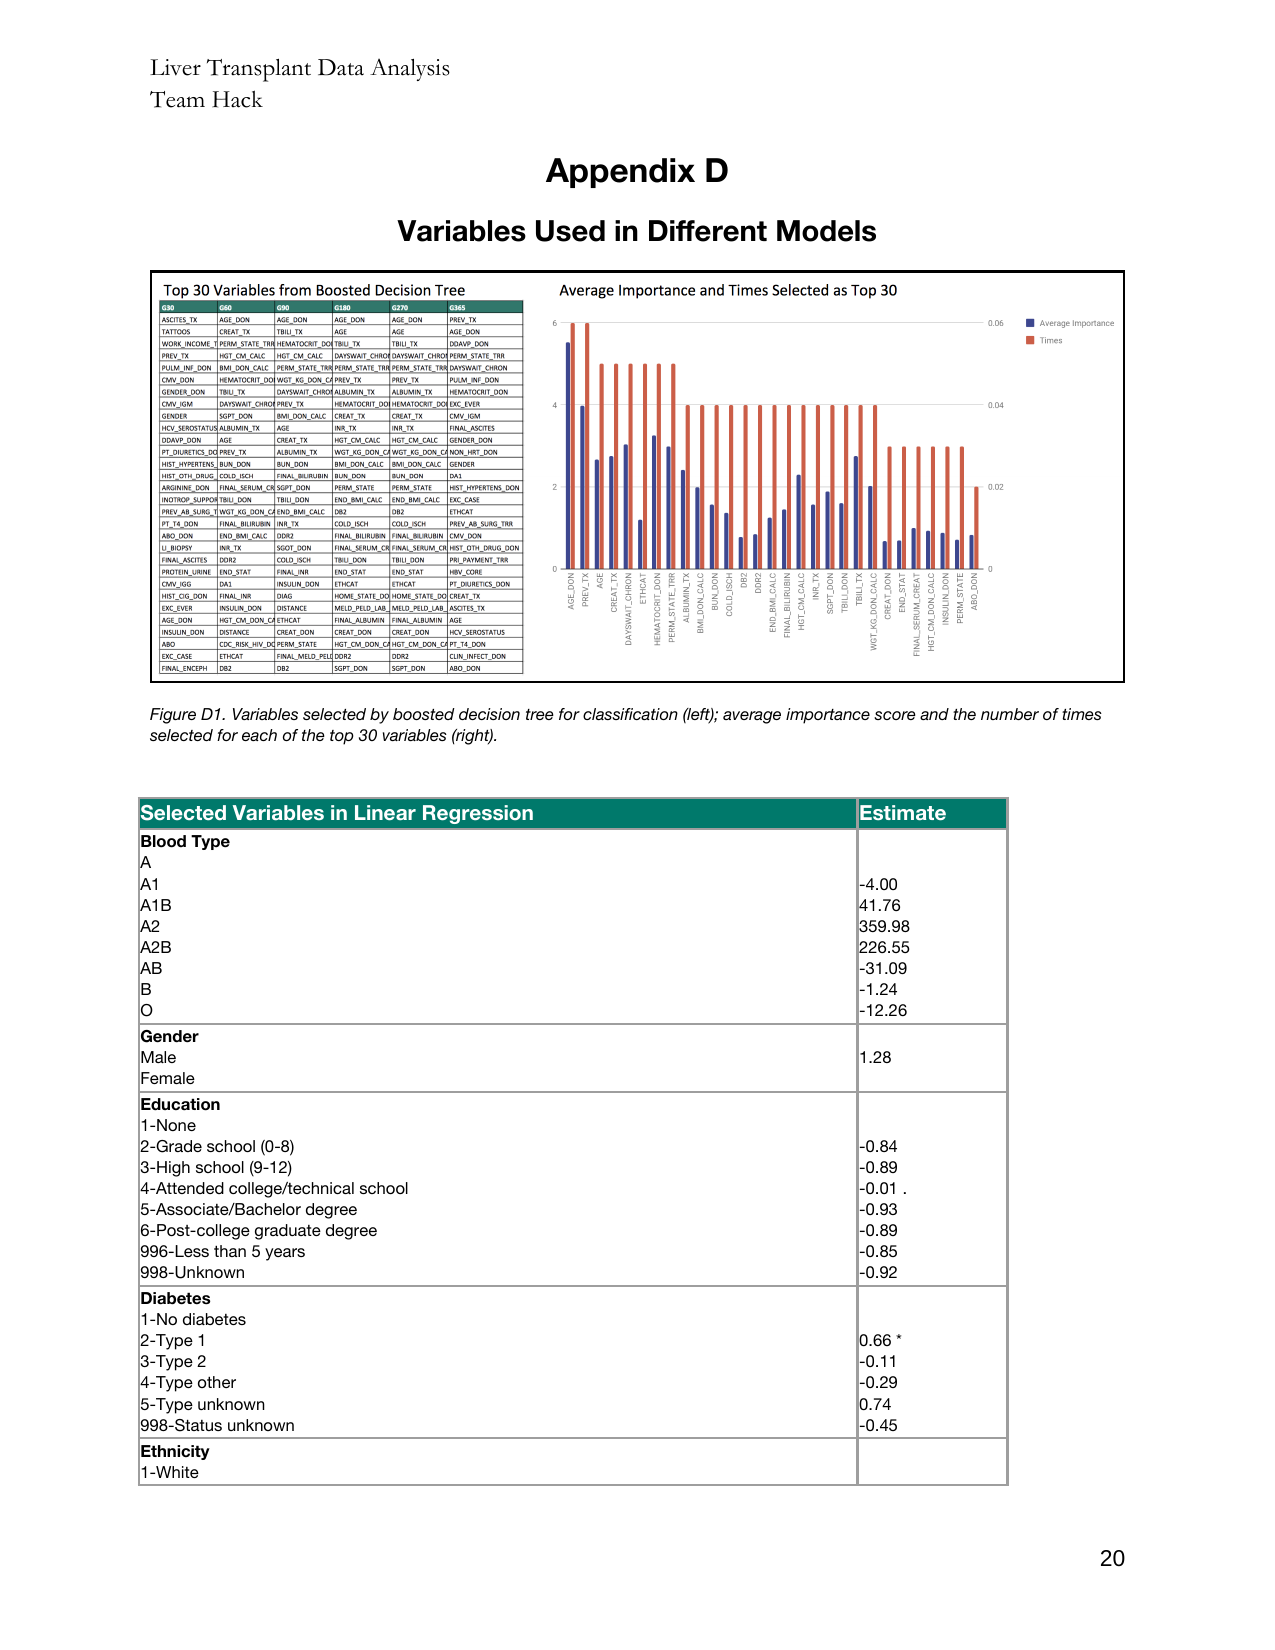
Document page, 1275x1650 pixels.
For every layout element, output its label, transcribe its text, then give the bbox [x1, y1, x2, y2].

text Appendix D [150, 150, 1125, 192]
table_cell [140, 1439, 856, 1484]
table_cell Blood Type A A1 A1B A2 A2B AB B O [140, 830, 856, 1022]
table_header Selected Variables in Linear Regression [140, 799, 856, 828]
text Variables Used in Different Models [150, 213, 1125, 249]
table_cell 0.66 * -0.11 -0.29 0.74 -0.45 [859, 1287, 1006, 1437]
table_cell 1.28 [859, 1025, 1006, 1091]
text Figure D1. Variables selected by boosted decision tree for classification (left); average importance score and the number of times selected for each of the top 30 variables (right). [150, 704, 1125, 746]
table_cell Diabetes 1-No diabetes 2-Type 1 3-Type 2 4-Type other 5-Type unknown 998-Status unknown [140, 1287, 856, 1437]
picture [152, 273, 1123, 681]
table_cell Gender Male Female [140, 1025, 856, 1091]
table_cell -4.00 41.76 359.98 226.55 -31.09 -1.24 -12.26 [859, 830, 1006, 1022]
table_header Estimate [859, 799, 1006, 828]
table_cell Education 1-None 2-Grade school (0-8) 3-High school (9-12) 4-Attended college/technical school 5-Associate/Bachelor degree 6-Post-college graduate degree 996-Less than 5 years 998-Unknown [140, 1093, 856, 1285]
table_cell -0.84 -0.89 -0.01 . -0.93 -0.89 -0.85 -0.92 [859, 1093, 1006, 1285]
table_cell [859, 1439, 1006, 1484]
